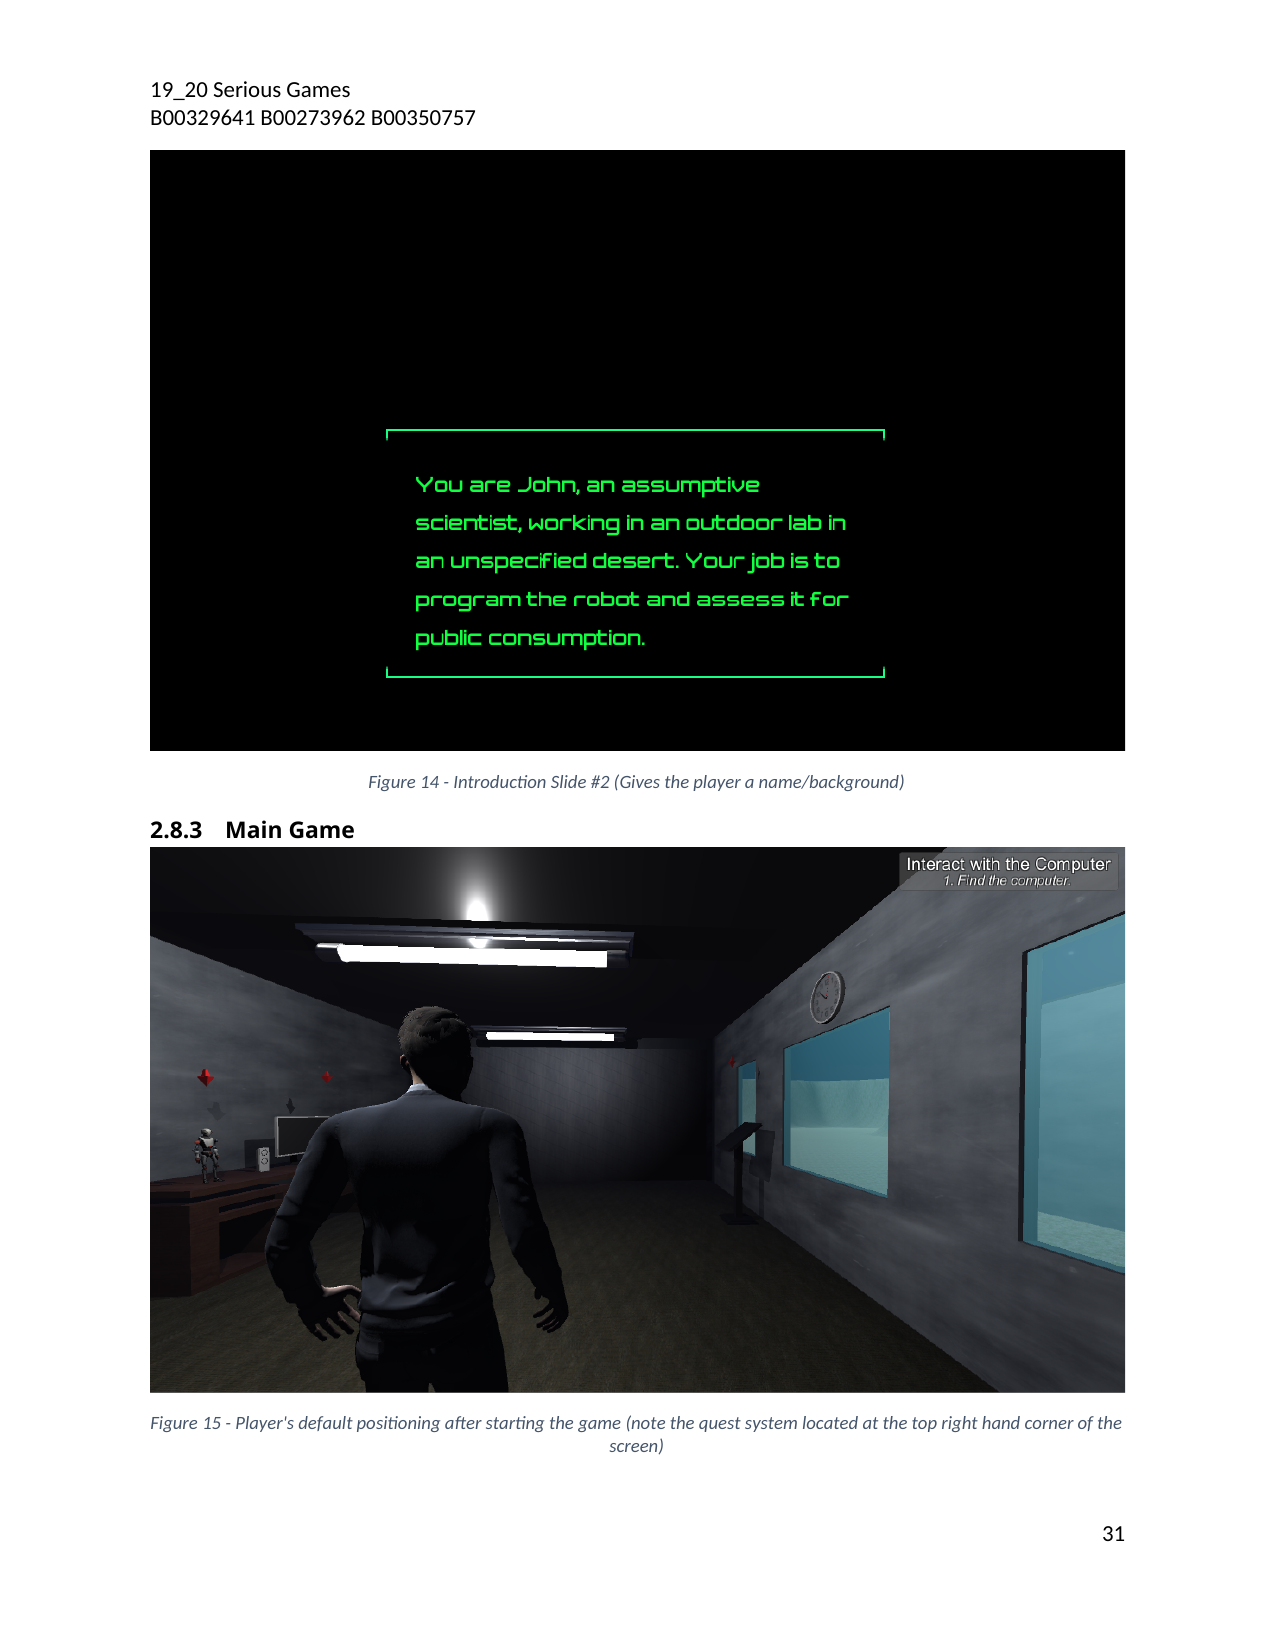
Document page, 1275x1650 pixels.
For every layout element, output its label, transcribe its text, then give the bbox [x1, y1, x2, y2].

subtitle Main Game [150, 814, 1125, 845]
picture [150, 150, 1125, 751]
picture [150, 847, 1125, 1393]
